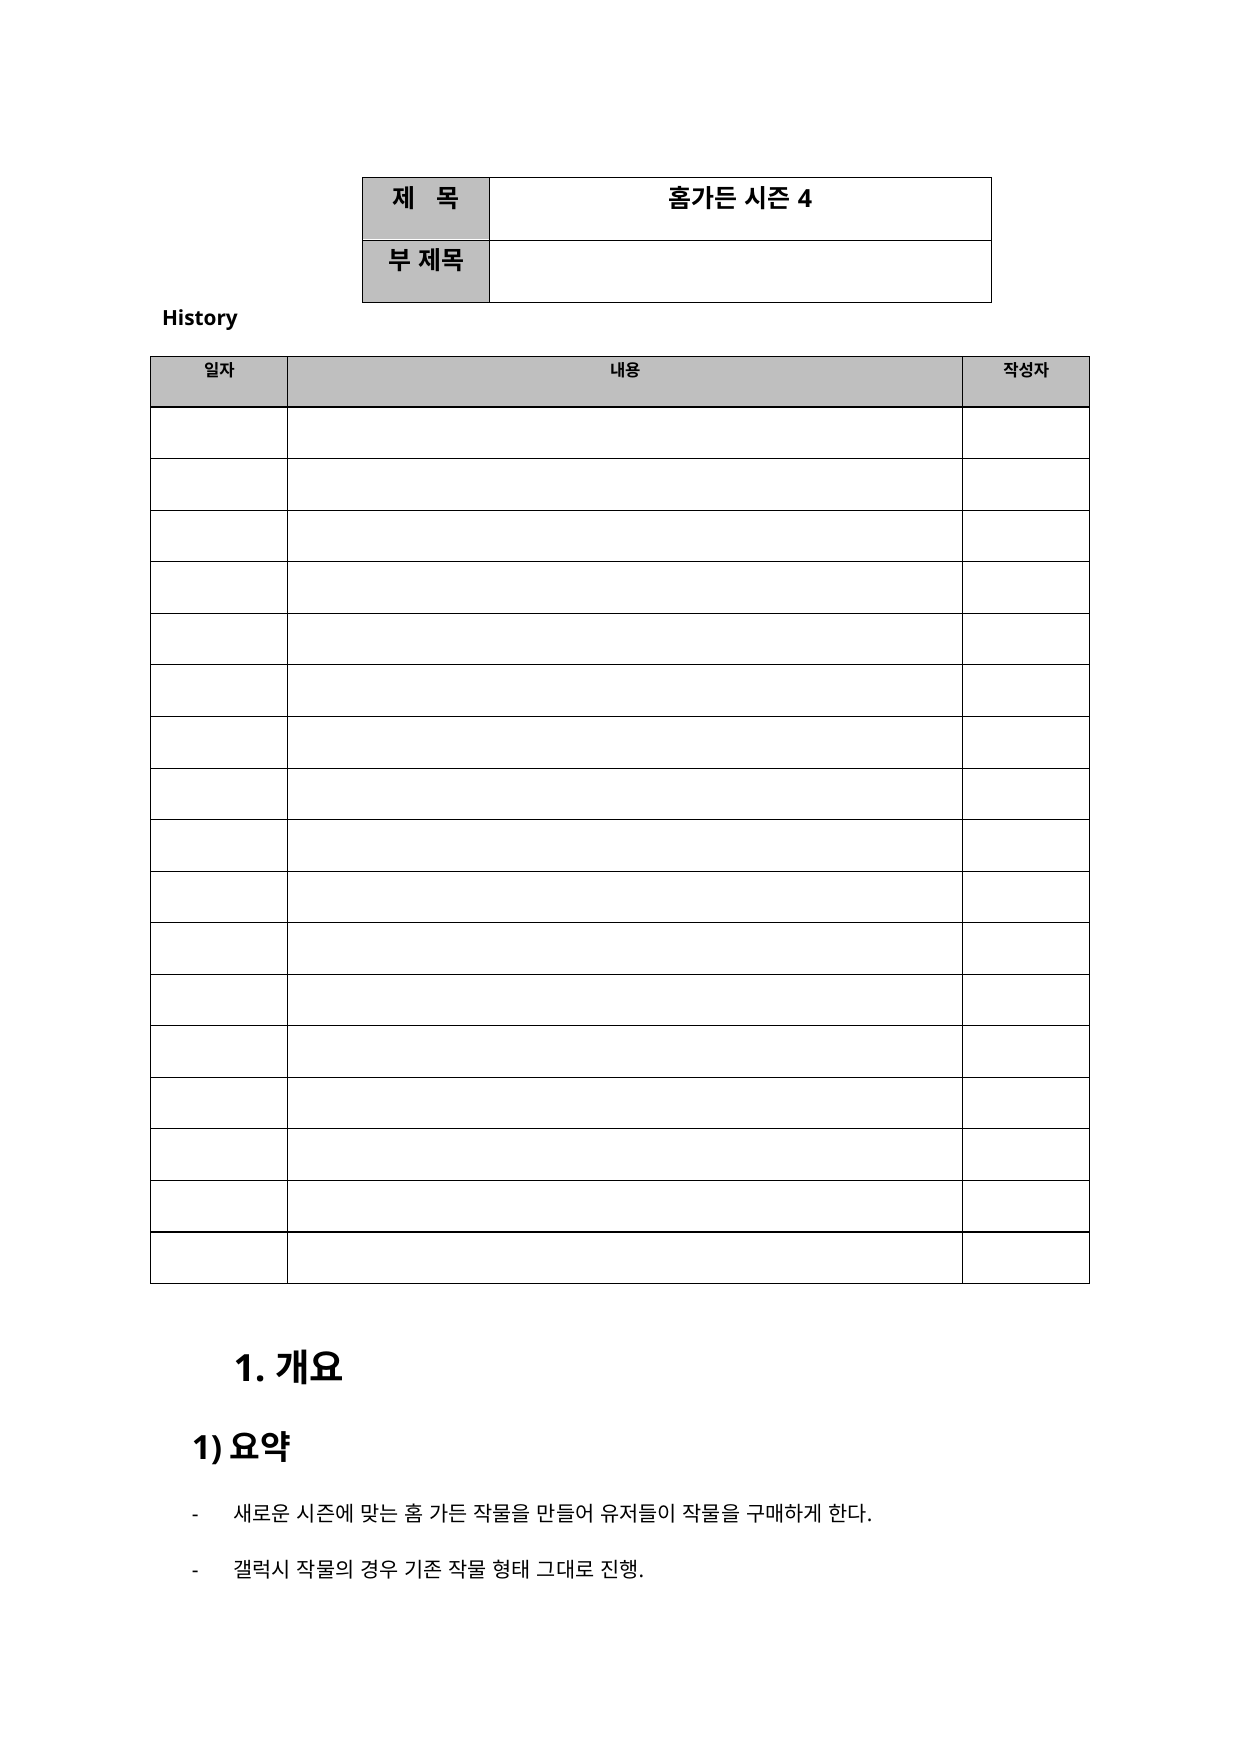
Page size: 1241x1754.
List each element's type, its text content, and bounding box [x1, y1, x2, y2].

table_cell [151, 1129, 287, 1180]
table_cell [963, 511, 1089, 561]
table_cell [288, 614, 962, 664]
table_cell [151, 1026, 287, 1077]
table_cell [151, 820, 287, 871]
table_cell [151, 872, 287, 922]
table_cell [151, 665, 287, 716]
list 갤럭시 작물의 경우 기존 작물 형태 그대로 진행. [192, 1553, 1090, 1583]
table_cell [963, 408, 1089, 458]
table_cell [963, 1233, 1089, 1283]
table_cell [151, 562, 287, 613]
table_cell 내용 [288, 357, 962, 406]
table_header 홈가든 시즌 4 [490, 178, 991, 239]
table_cell [151, 1181, 287, 1231]
table_cell [963, 717, 1089, 767]
table_cell [288, 459, 962, 509]
table_cell 일자 [151, 357, 287, 406]
table_cell [288, 511, 962, 561]
table_header 제 목 [363, 178, 489, 239]
table_cell [288, 820, 962, 871]
table_cell [151, 717, 287, 767]
table_cell 작성자 [963, 357, 1089, 406]
table_cell [151, 975, 287, 1025]
table_cell [288, 1181, 962, 1231]
table_cell [963, 665, 1089, 716]
table_cell [963, 820, 1089, 871]
table_cell [963, 1181, 1089, 1231]
table_cell [151, 614, 287, 664]
table_cell [288, 408, 962, 458]
table_cell [288, 562, 962, 613]
table_cell [963, 1078, 1089, 1128]
table_cell [151, 1233, 287, 1283]
table_cell [288, 975, 962, 1025]
table_cell [288, 923, 962, 974]
table_cell [151, 923, 287, 974]
table_cell History [151, 302, 1090, 356]
table_cell [963, 1026, 1089, 1077]
table_cell [151, 408, 287, 458]
table_cell [963, 1129, 1089, 1180]
table_cell [963, 562, 1089, 613]
table_cell [963, 459, 1089, 509]
table_cell [490, 241, 991, 302]
table_cell [151, 769, 287, 819]
table_cell [288, 872, 962, 922]
table_cell [151, 511, 287, 561]
table_cell [288, 717, 962, 767]
table_cell [288, 1129, 962, 1180]
table_cell [151, 1078, 287, 1128]
table_cell [963, 614, 1089, 664]
table_cell [288, 1078, 962, 1128]
table_cell [963, 769, 1089, 819]
table_cell [963, 923, 1089, 974]
table_cell [151, 459, 287, 509]
table_cell [288, 769, 962, 819]
table_cell 부 제목 [363, 241, 489, 302]
list 새로운 시즌에 맞는 홈 가든 작물을 만들어 유저들이 작물을 구매하게 한다. [192, 1497, 1090, 1528]
table_cell [963, 872, 1089, 922]
table_cell [288, 1233, 962, 1283]
subtitle 요약 [192, 1421, 1090, 1469]
subtitle 개요 [233, 1337, 1090, 1392]
table_cell [288, 665, 962, 716]
table_cell [288, 1026, 962, 1077]
table_cell [963, 975, 1089, 1025]
